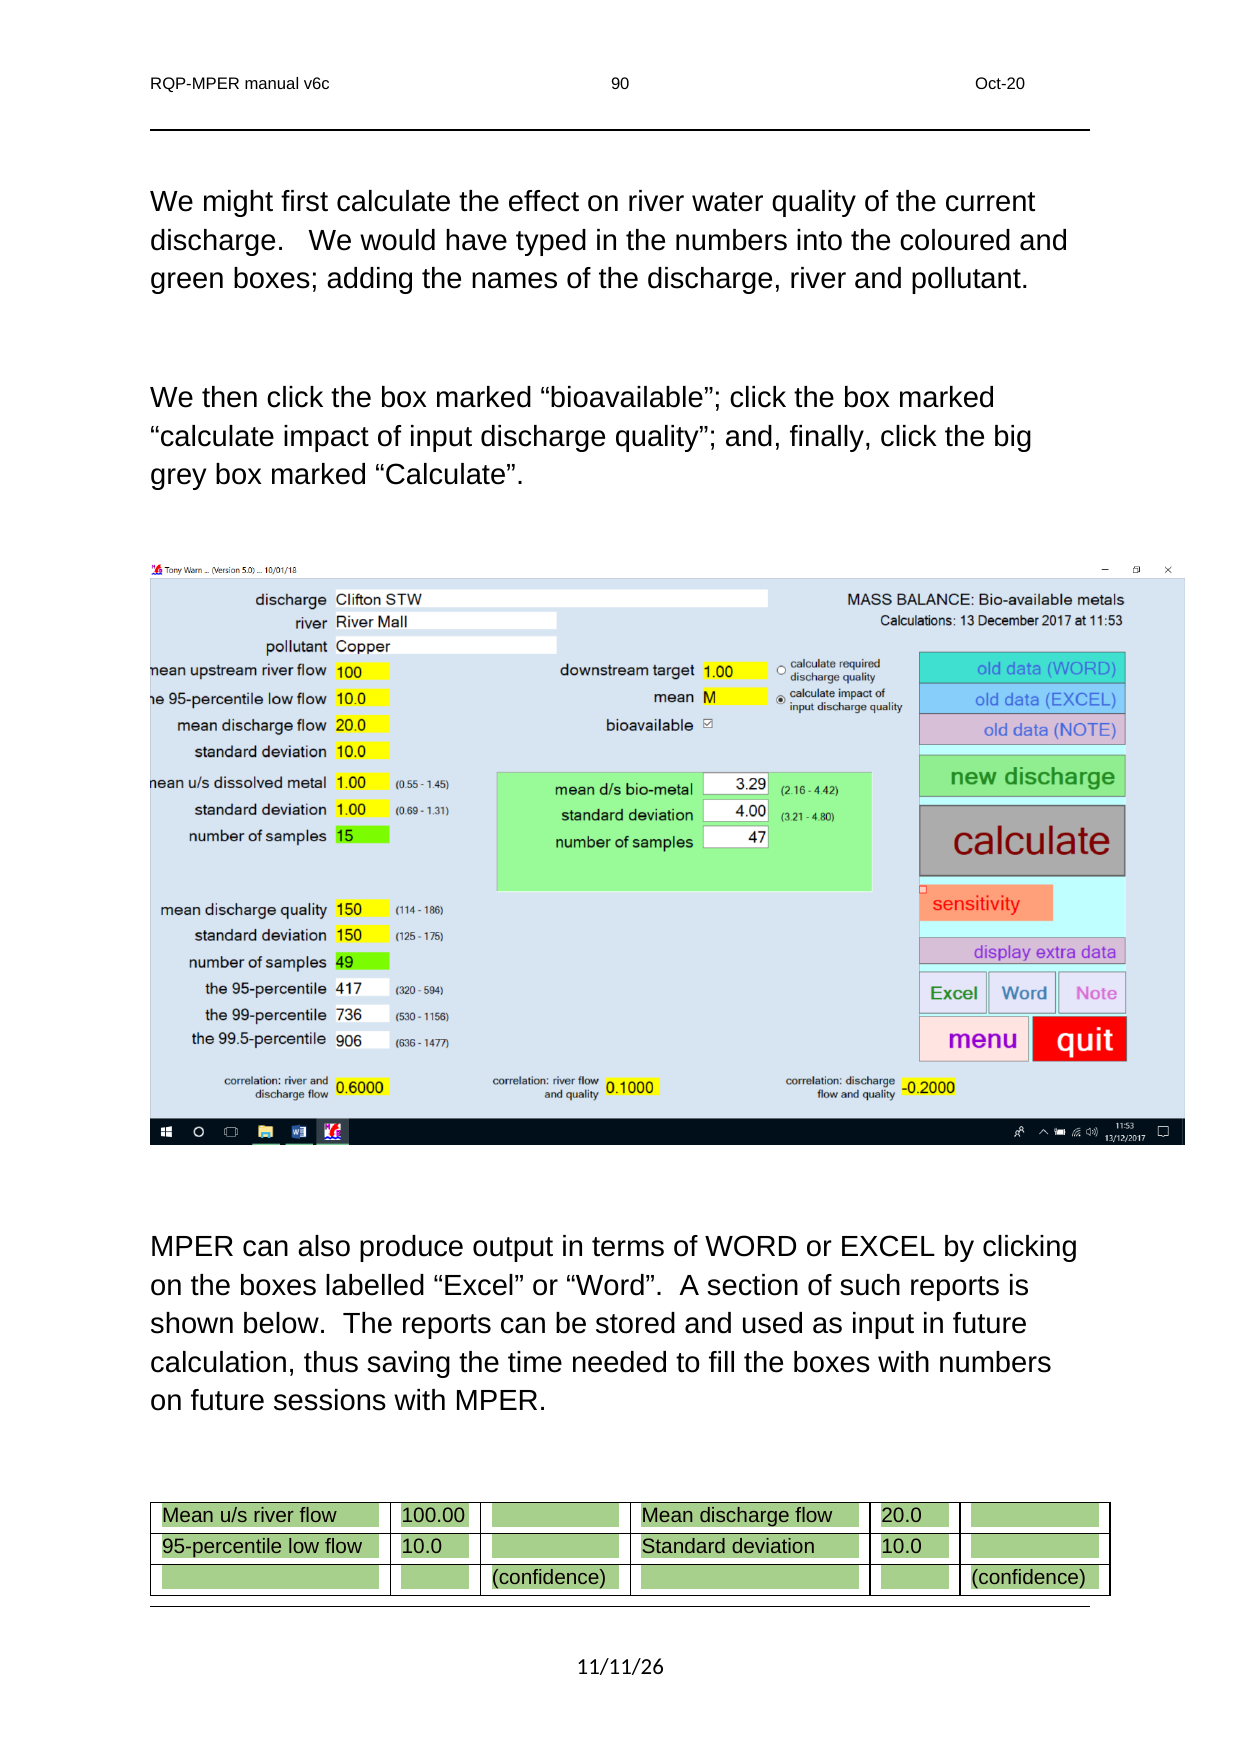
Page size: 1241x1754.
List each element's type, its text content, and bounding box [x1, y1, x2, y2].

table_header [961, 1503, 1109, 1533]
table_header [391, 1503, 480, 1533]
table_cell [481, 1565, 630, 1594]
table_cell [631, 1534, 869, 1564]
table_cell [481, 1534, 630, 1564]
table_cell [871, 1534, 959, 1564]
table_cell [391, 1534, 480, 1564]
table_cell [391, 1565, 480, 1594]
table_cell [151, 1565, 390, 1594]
text MPER can also produce output in terms of WORD or EXCEL by clicking on the boxes labelled “Excel” or “Word”. A section of such reports is shown below. The reports can be stored and used as input in future calculation, thus saving the time needed to fill the boxes with numbers on future sessions with MPER. [150, 1229, 1090, 1417]
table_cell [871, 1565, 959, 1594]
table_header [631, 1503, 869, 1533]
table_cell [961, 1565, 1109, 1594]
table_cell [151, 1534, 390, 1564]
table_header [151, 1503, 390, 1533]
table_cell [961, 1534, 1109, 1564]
text We might first calculate the effect on river water quality of the current discharge. We would have typed in the numbers into the coloured and green boxes; adding the names of the discharge, river and pollutant. [150, 184, 1090, 295]
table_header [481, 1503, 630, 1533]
text We then click the box marked “bioavailable”; click the box marked “calculate impact of input discharge quality”; and, finally, click the big grey box marked “Calculate”. [150, 380, 1090, 491]
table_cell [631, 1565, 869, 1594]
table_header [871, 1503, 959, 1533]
picture [150, 562, 1185, 1145]
